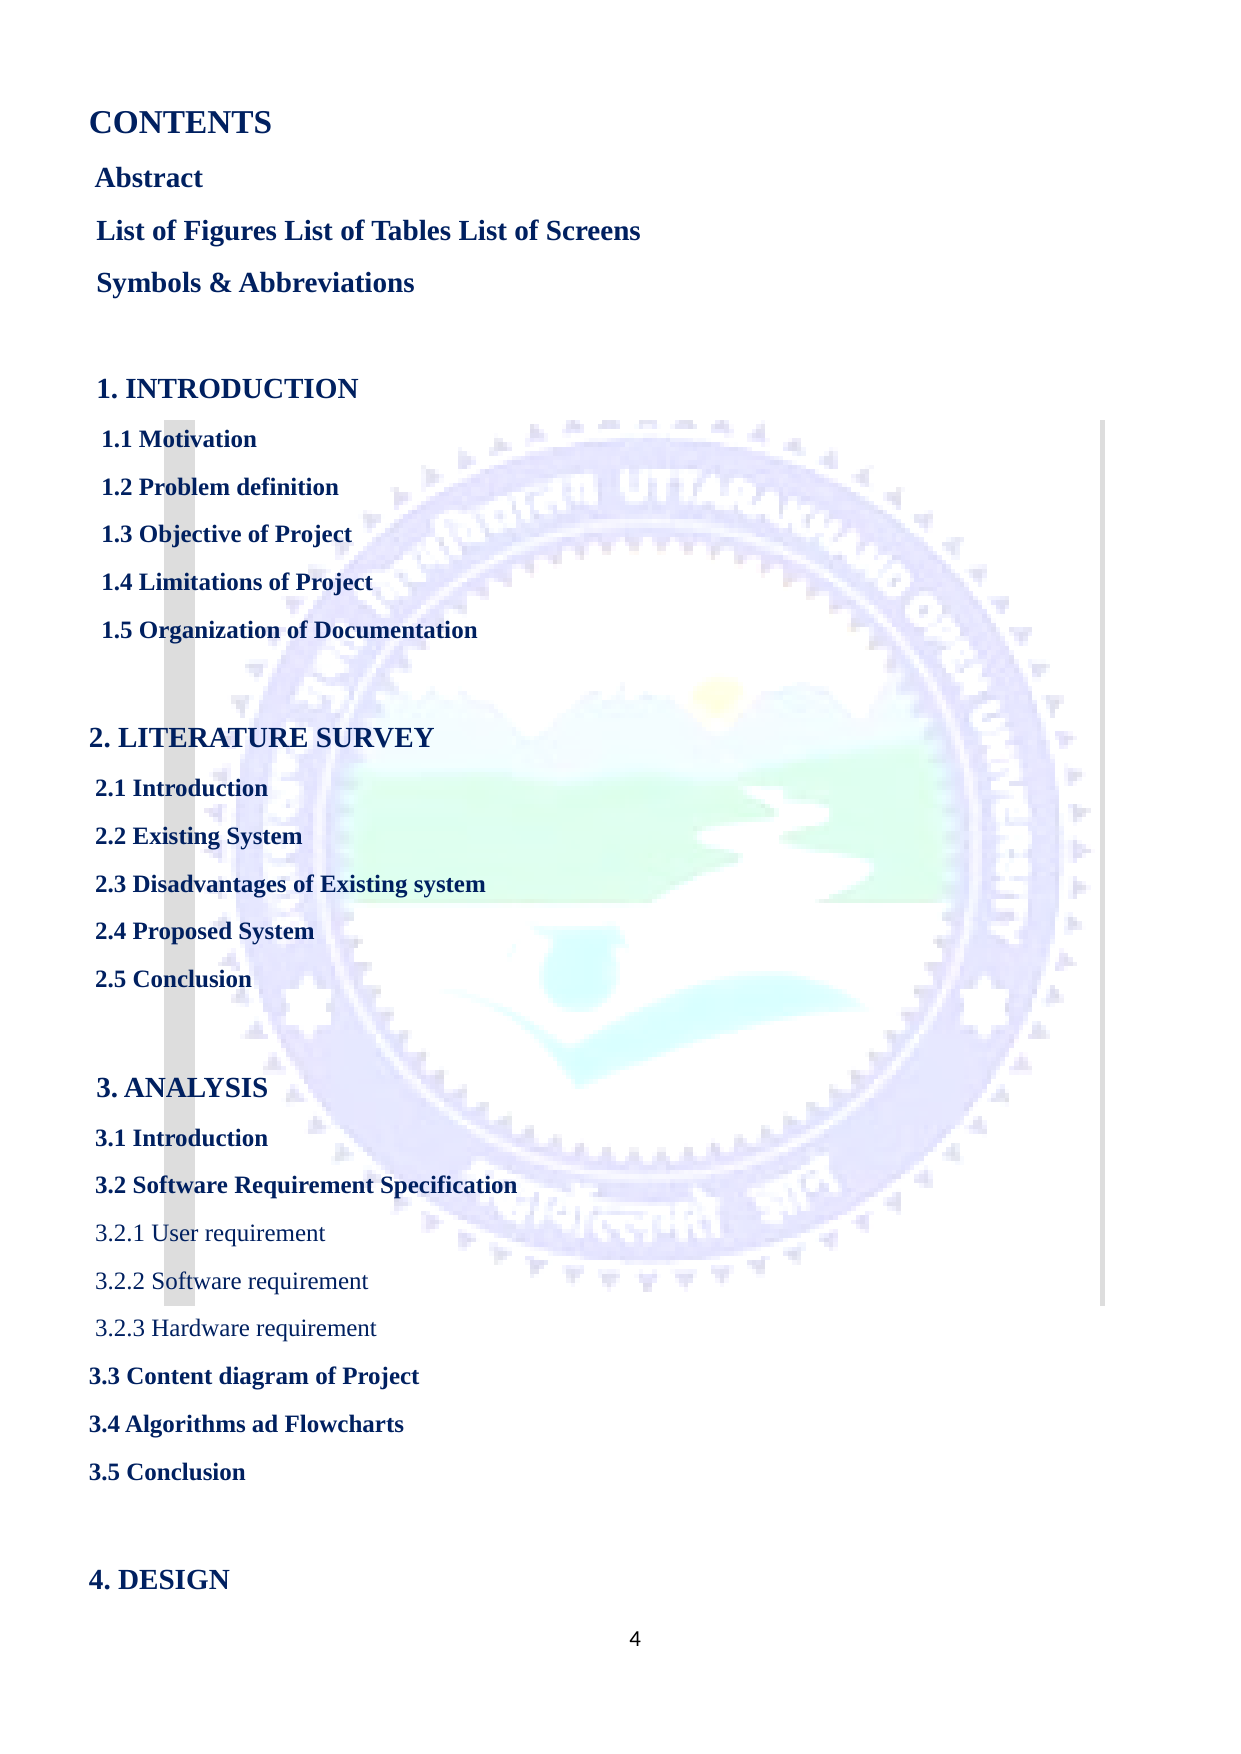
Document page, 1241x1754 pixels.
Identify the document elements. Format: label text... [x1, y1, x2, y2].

text 3.2.3 Hardware requirement [89, 1313, 1181, 1342]
text Symbols & Abbreviations [89, 266, 1181, 299]
text 2.1 Introduction [89, 773, 1181, 802]
text 3.2 Software Requirement Specification [89, 1170, 1181, 1199]
text 1.3 Objective of Project [89, 519, 1181, 548]
text CONTENTS [89, 102, 1181, 140]
text 3.2.2 Software requirement [89, 1266, 1181, 1294]
text 1.4 Limitations of Project [89, 567, 1181, 596]
text 2.5 Conclusion [89, 964, 1181, 993]
text 3.5 Conclusion [89, 1457, 1181, 1485]
text 1. INTRODUCTION [89, 371, 1181, 405]
text 1.5 Organization of Documentation [89, 615, 1181, 643]
text 2.3 Disadvantages of Existing system [89, 869, 1181, 897]
text List of Figures List of Tables List of Screens [89, 213, 1181, 246]
text 1.1 Motivation [89, 424, 1181, 453]
text 3. ANALYSIS [89, 1070, 1181, 1103]
text 3.4 Algorithms ad Flowcharts [89, 1409, 1181, 1438]
text Abstract [89, 160, 1181, 193]
text 2.4 Proposed System [89, 916, 1181, 945]
text 3.1 Introduction [89, 1123, 1181, 1151]
text 4. DESIGN [89, 1562, 1181, 1596]
text 1.2 Problem definition [89, 472, 1181, 500]
text 2.2 Existing System [89, 821, 1181, 850]
text 3.2.1 User requirement [89, 1218, 1181, 1247]
text 3.3 Content diagram of Project [89, 1361, 1181, 1390]
text 2. LITERATURE SURVEY [89, 721, 1181, 754]
